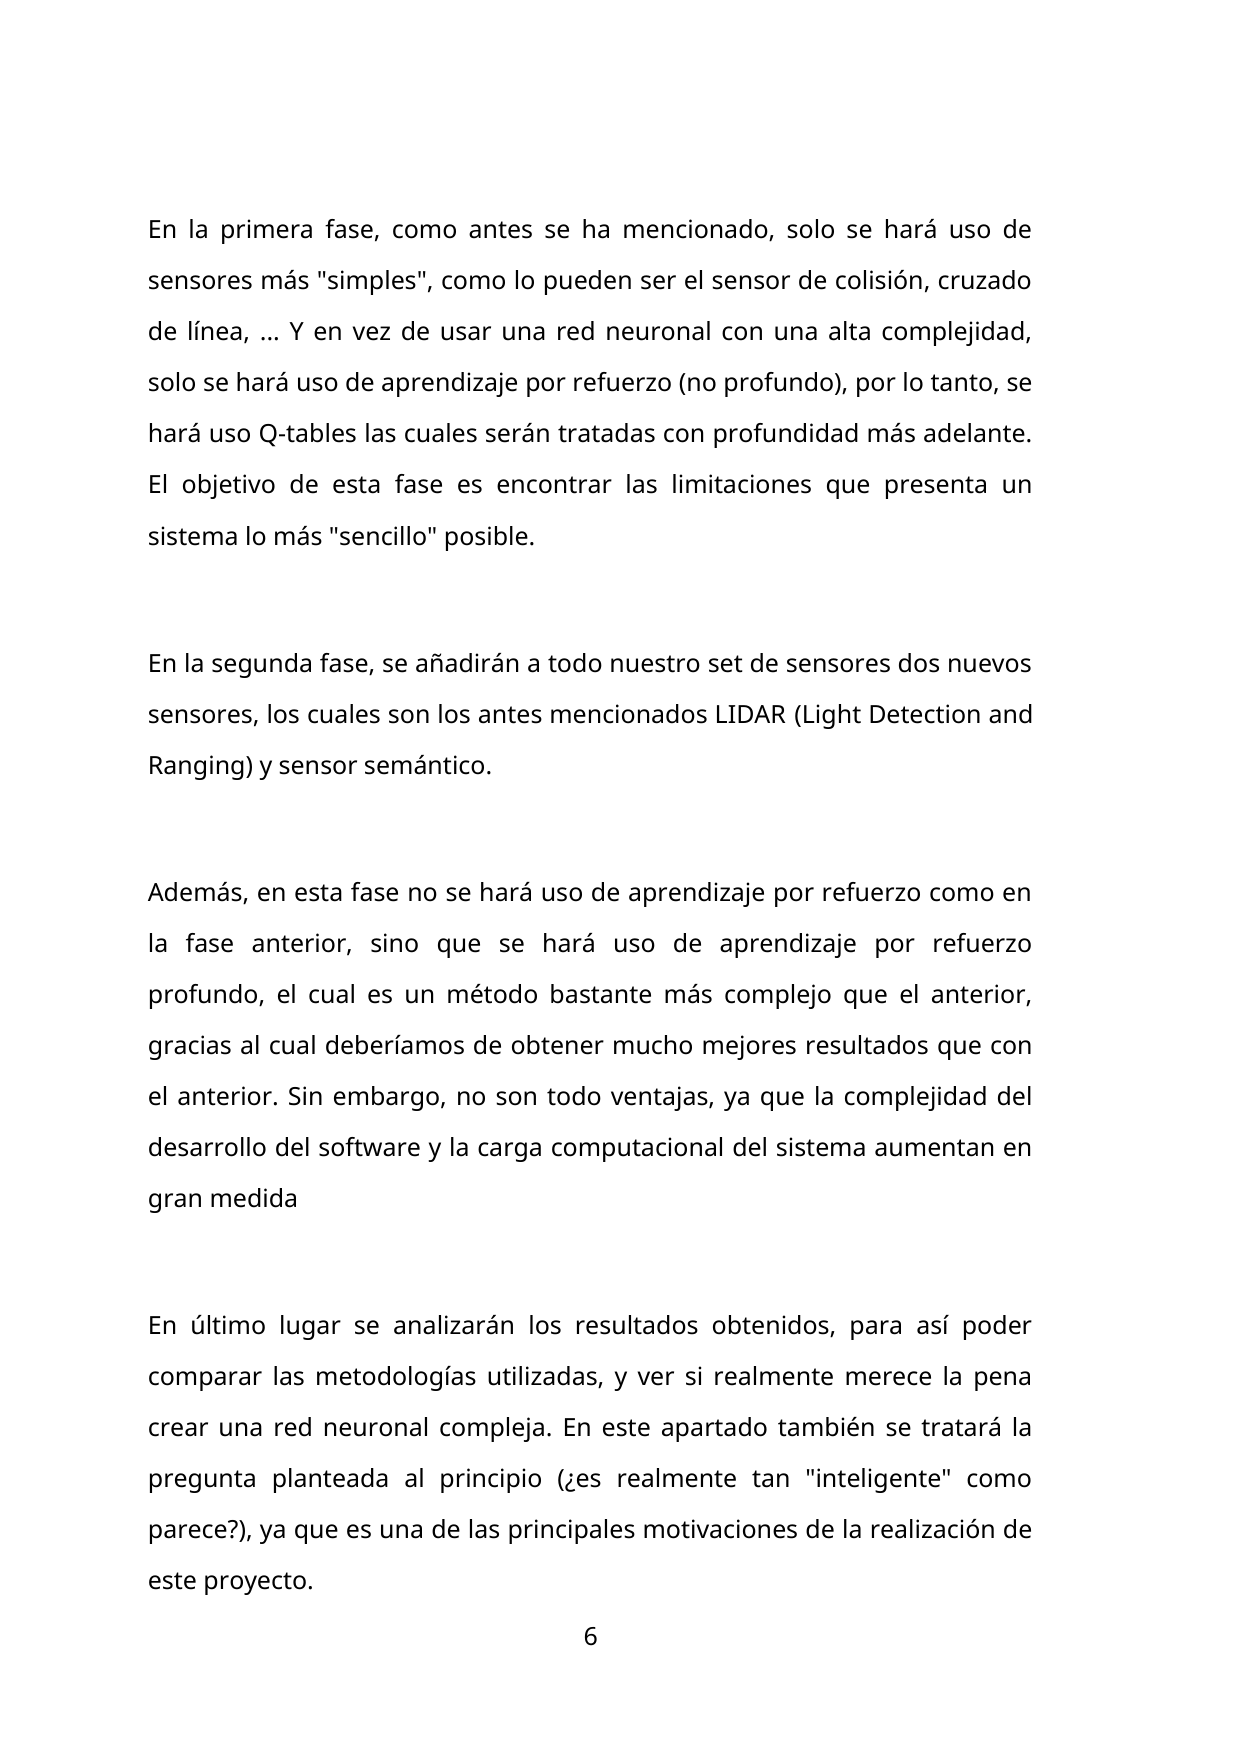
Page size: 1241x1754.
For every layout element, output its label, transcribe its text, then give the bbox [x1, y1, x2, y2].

text En último lugar se analizarán los resultados obtenidos, para así poder comparar las metodologías utilizadas, y ver si realmente merece la pena crear una red neuronal compleja. En este apartado también se tratará la pregunta planteada al principio (¿es realmente tan "inteligente" como parece?), ya que es una de las principales motivaciones de la realización de este proyecto. [148, 1308, 1033, 1597]
text En la primera fase, como antes se ha mencionado, solo se hará uso de sensores más "simples", como lo pueden ser el sensor de colisión, cruzado de línea, ... Y en vez de usar una red neuronal con una alta complejidad, solo se hará uso de aprendizaje por refuerzo (no profundo), por lo tanto, se hará uso Q-tables las cuales serán tratadas con profundidad más adelante. El objetivo de esta fase es encontrar las limitaciones que presenta un sistema lo más "sencillo" posible. [148, 212, 1033, 552]
text En la segunda fase, se añadirán a todo nuestro set de sensores dos nuevos sensores, los cuales son los antes mencionados LIDAR (Light Detection and Ranging) y sensor semántico. [148, 645, 1033, 781]
text Además, en esta fase no se hará uso de aprendizaje por refuerzo como en la fase anterior, sino que se hará uso de aprendizaje por refuerzo profundo, el cual es un método bastante más complejo que el anterior, gracias al cual deberíamos de obtener mucho mejores resultados que con el anterior. Sin embargo, no son todo ventajas, ya que la complejidad del desarrollo del software y la carga computacional del sistema aumentan en gran medida [148, 874, 1033, 1215]
